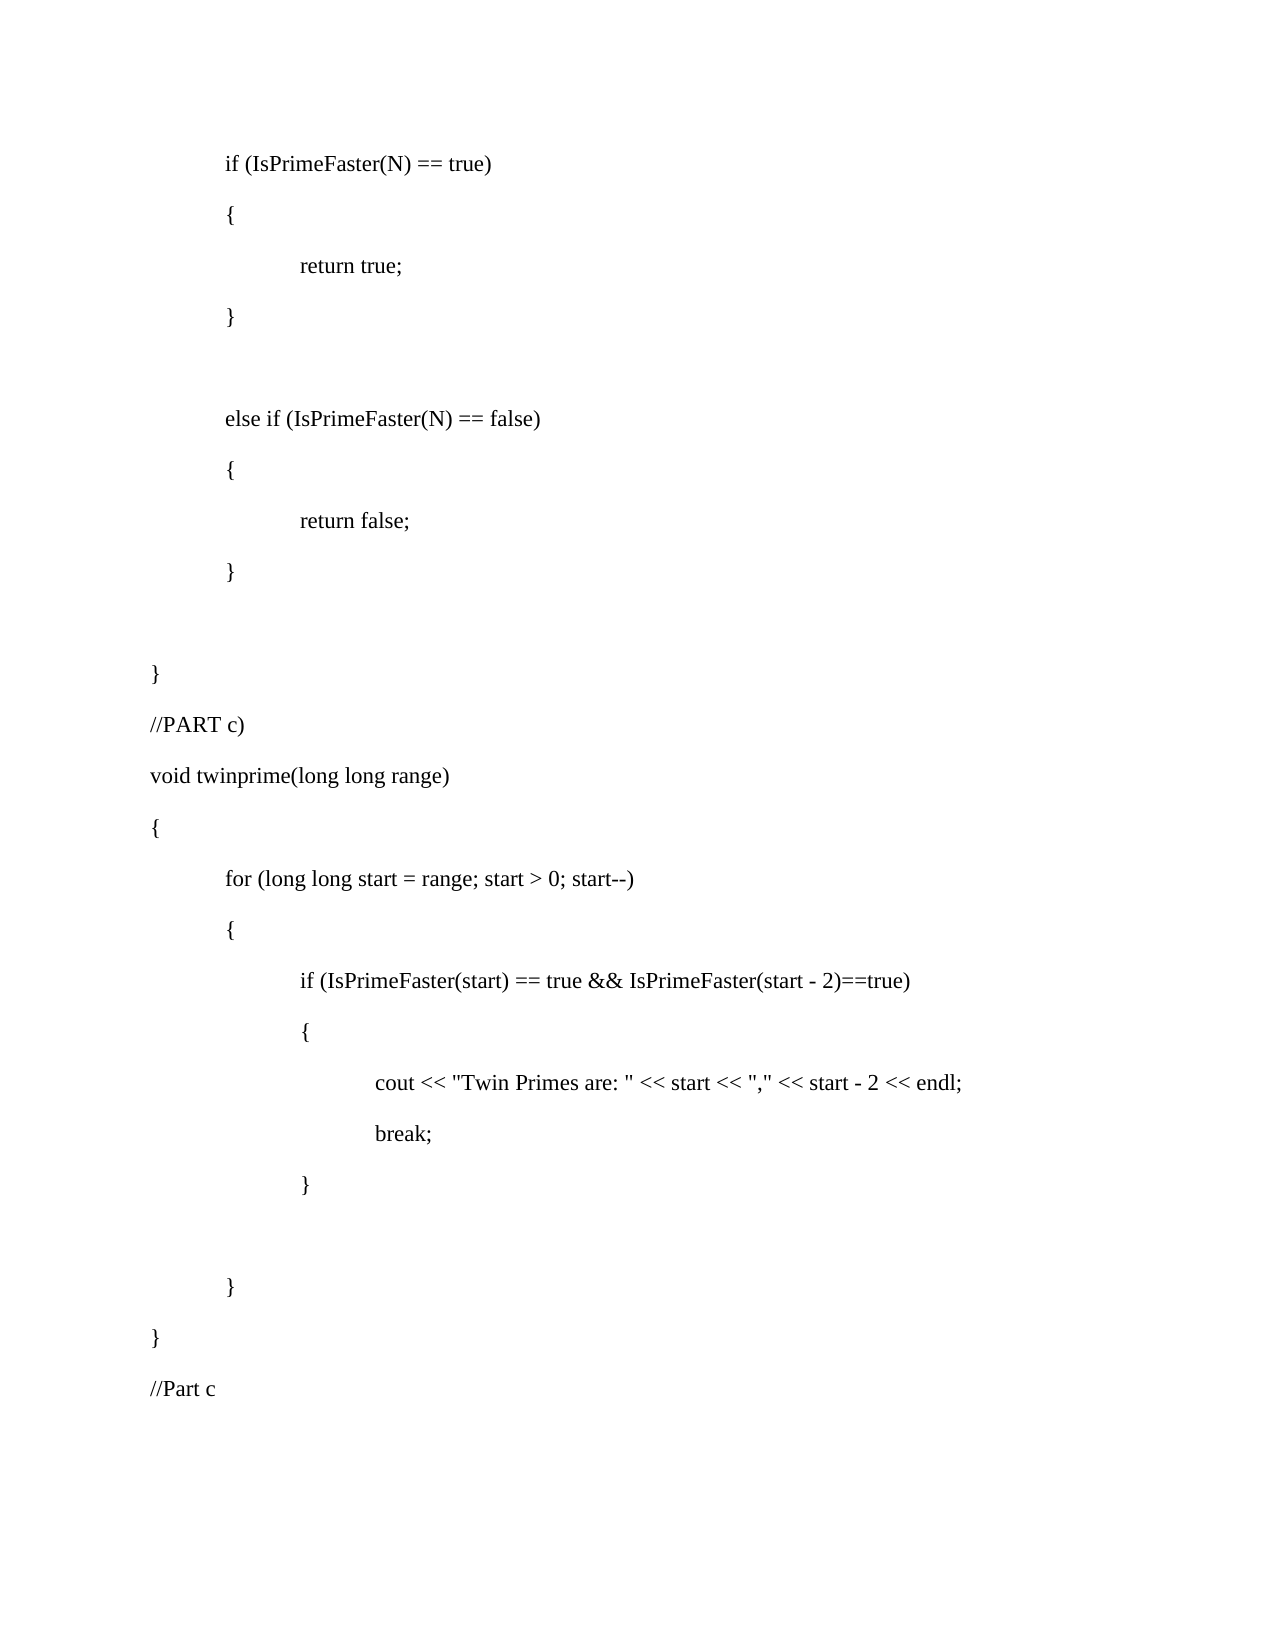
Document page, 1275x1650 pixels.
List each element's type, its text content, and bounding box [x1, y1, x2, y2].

text //Part c [150, 1375, 1125, 1401]
text else if (IsPrimeFaster(N) == false) [150, 405, 1125, 432]
text } [150, 303, 1125, 329]
text { [150, 201, 1125, 227]
text { [150, 813, 1125, 840]
text { [150, 456, 1125, 483]
text } [150, 660, 1125, 687]
text for (long long start = range; start > 0; start--) [150, 864, 1125, 891]
text } [150, 558, 1125, 585]
text //PART c) [150, 711, 1125, 738]
text cout << "Twin Primes are: " << start << "," << start - 2 << endl; [150, 1069, 1125, 1095]
text { [150, 1018, 1125, 1044]
text void twinprime(long long range) [150, 762, 1125, 789]
text if (IsPrimeFaster(start) == true && IsPrimeFaster(start - 2)==true) [150, 967, 1125, 993]
text } [150, 1324, 1125, 1350]
text return true; [150, 252, 1125, 278]
text } [150, 1171, 1125, 1197]
text if (IsPrimeFaster(N) == true) [150, 150, 1125, 176]
text { [150, 916, 1125, 942]
text } [150, 1273, 1125, 1299]
text return false; [150, 507, 1125, 534]
text break; [150, 1120, 1125, 1146]
